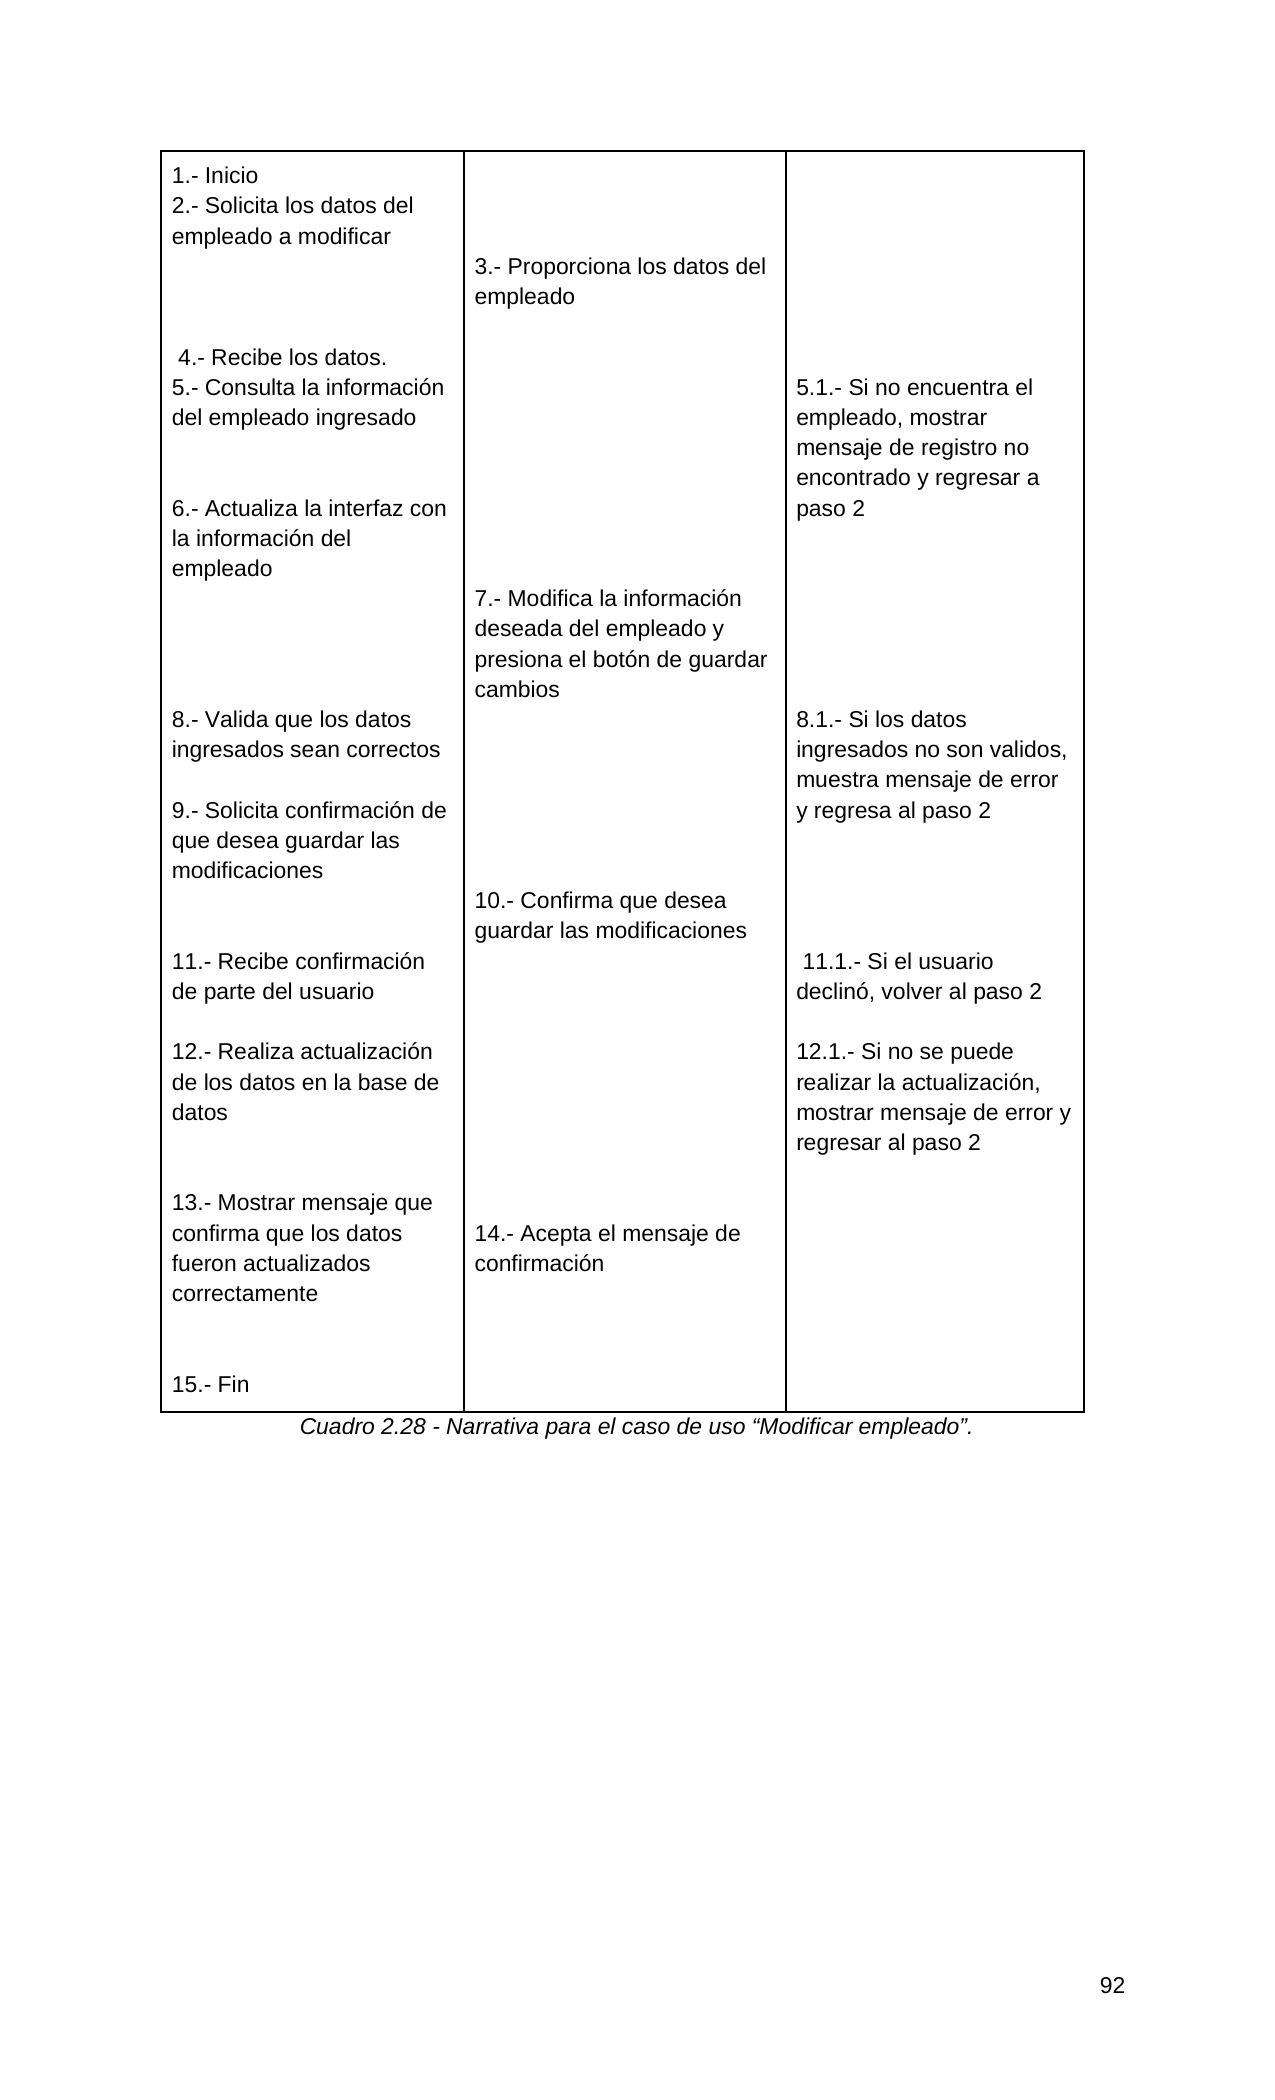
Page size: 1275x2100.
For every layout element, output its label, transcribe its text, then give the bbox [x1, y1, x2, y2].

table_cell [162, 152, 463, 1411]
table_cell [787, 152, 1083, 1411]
text Cuadro 2.28 - Narrativa para el caso de uso “Modificar empleado”. [150, 1413, 1125, 1439]
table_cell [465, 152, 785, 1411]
